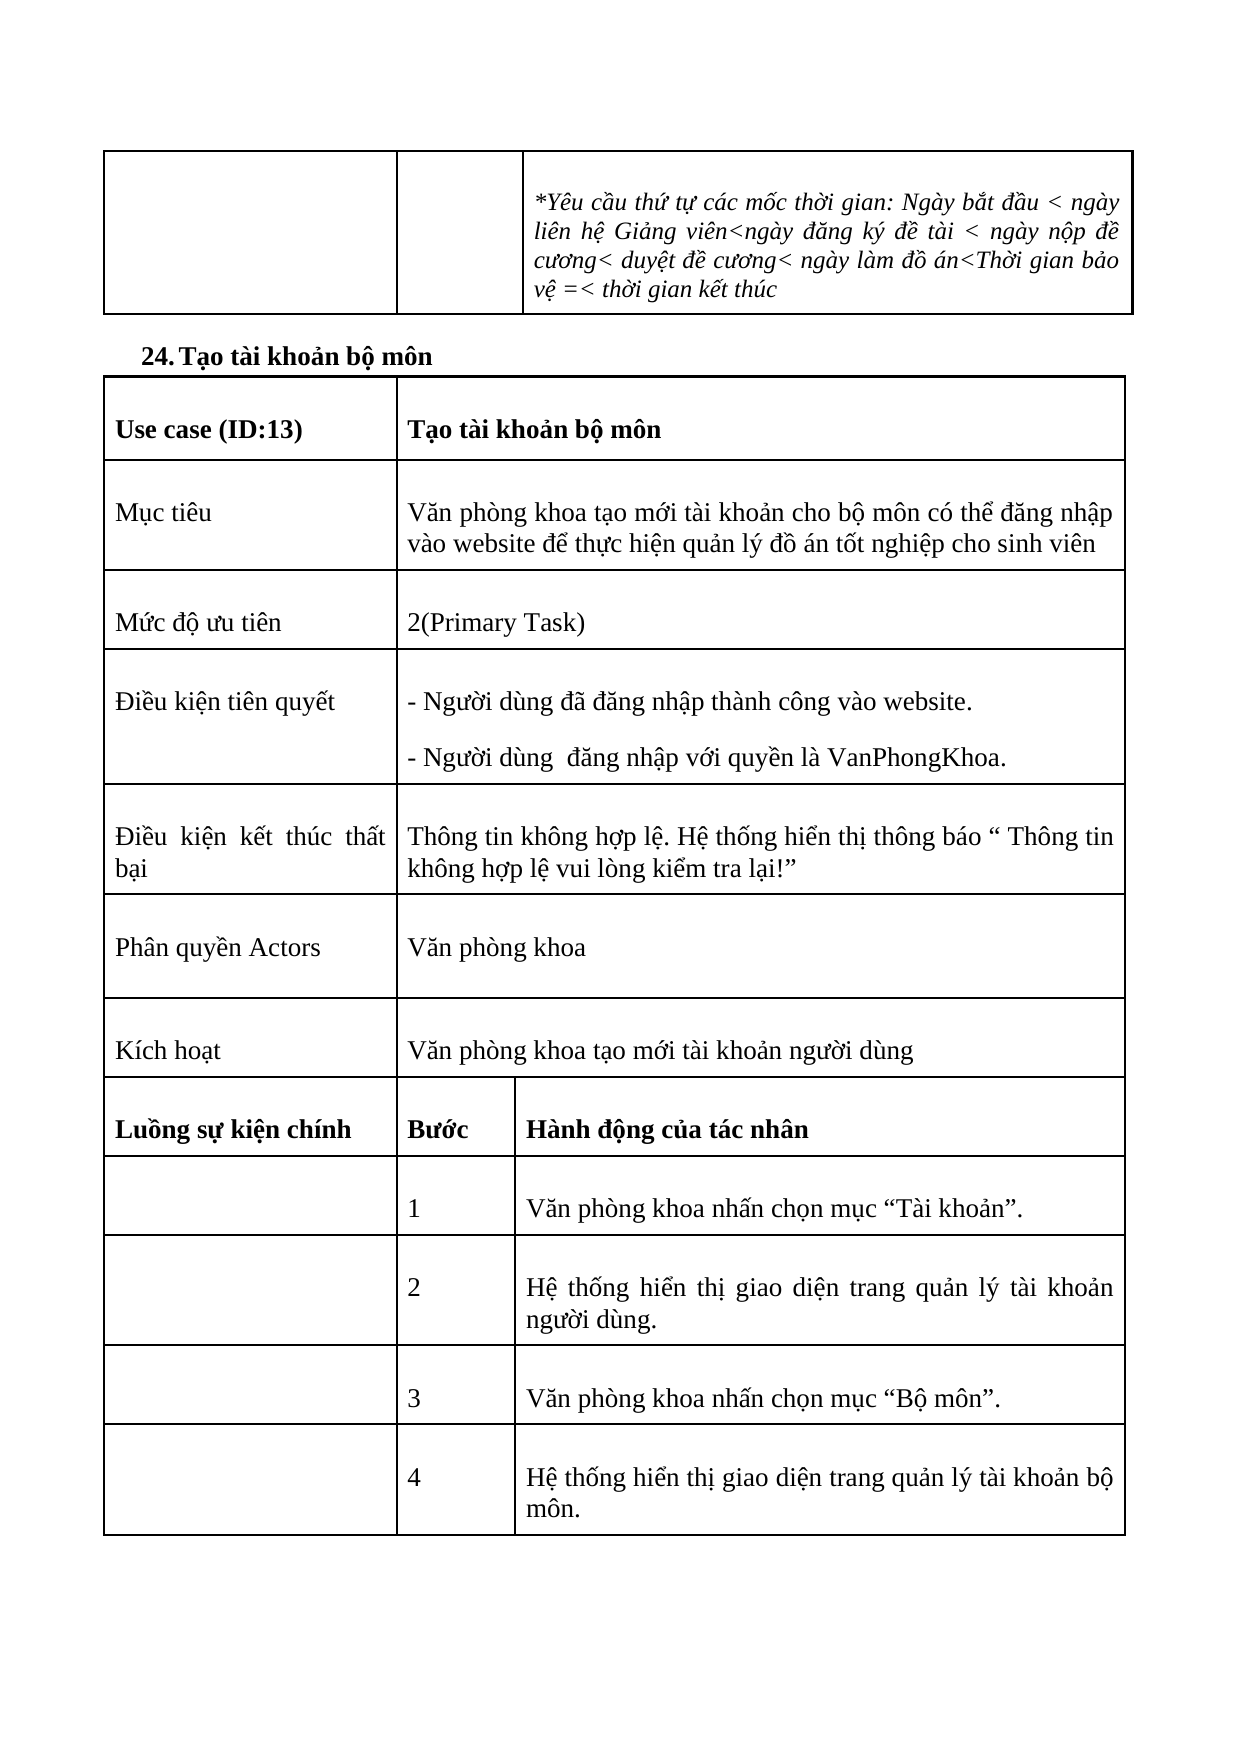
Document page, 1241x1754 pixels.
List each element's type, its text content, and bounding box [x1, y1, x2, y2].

table_cell 5 [398, 152, 522, 313]
table_cell Luồng sự kiện chính [105, 1078, 396, 1155]
table_cell Thông tin không hợp lệ. Hệ thống hiển thị thông báo “ Thông tin không hợp lệ vui lòng kiểm tra lại!” [398, 785, 1124, 893]
table_cell Điều kiện tiên quyết [105, 650, 396, 783]
table_cell Văn phòng khoa nhấn chọn mục “Bộ môn”. [516, 1346, 1124, 1423]
table_cell Hệ thống hiển thị giao diện trang quản lý tài khoản bộ môn. [516, 1425, 1124, 1533]
table_cell [105, 1157, 396, 1234]
table_cell Văn phòng khoa nhấn chọn mục “Tài khoản”. [516, 1157, 1124, 1234]
table_cell Mục tiêu [105, 461, 396, 569]
table_cell [105, 1236, 396, 1344]
table_cell Mức độ ưu tiên [105, 571, 396, 648]
table_cell Văn phòng khoa tạo mới tài khoản người dùng [398, 999, 1124, 1076]
table_cell 3 [398, 1346, 514, 1423]
table_cell Văn phòng khoa [398, 895, 1124, 997]
table_cell [105, 1346, 396, 1423]
table_header Tạo tài khoản bộ môn [398, 378, 1124, 458]
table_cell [524, 152, 1131, 313]
table_cell 1 [398, 1157, 514, 1234]
table_cell 2 [398, 1236, 514, 1344]
subtitle Tạo tài khoản bộ môn [141, 340, 1090, 371]
table_cell Kích hoạt [105, 999, 396, 1076]
table_cell [105, 1425, 396, 1533]
table_cell Bước [398, 1078, 514, 1155]
table_cell 4 [398, 1425, 514, 1533]
table_cell - Người dùng đã đăng nhập thành công vào website. - Người dùng đăng nhập với quyền là VanPhongKhoa. [398, 650, 1124, 783]
table_cell [105, 152, 396, 313]
table_cell Văn phòng khoa tạo mới tài khoản cho bộ môn có thể đăng nhập vào website để thực hiện quản lý đồ án tốt nghiệp cho sinh viên [398, 461, 1124, 569]
table_cell Phân quyền Actors [105, 895, 396, 997]
table_header Use case (ID:13) [105, 378, 396, 458]
table_cell Hệ thống hiển thị giao diện trang quản lý tài khoản người dùng. [516, 1236, 1124, 1344]
table_cell Điều kiện kết thúc thất bại [105, 785, 396, 893]
table_cell Hành động của tác nhân [516, 1078, 1124, 1155]
table_cell 2(Primary Task) [398, 571, 1124, 648]
